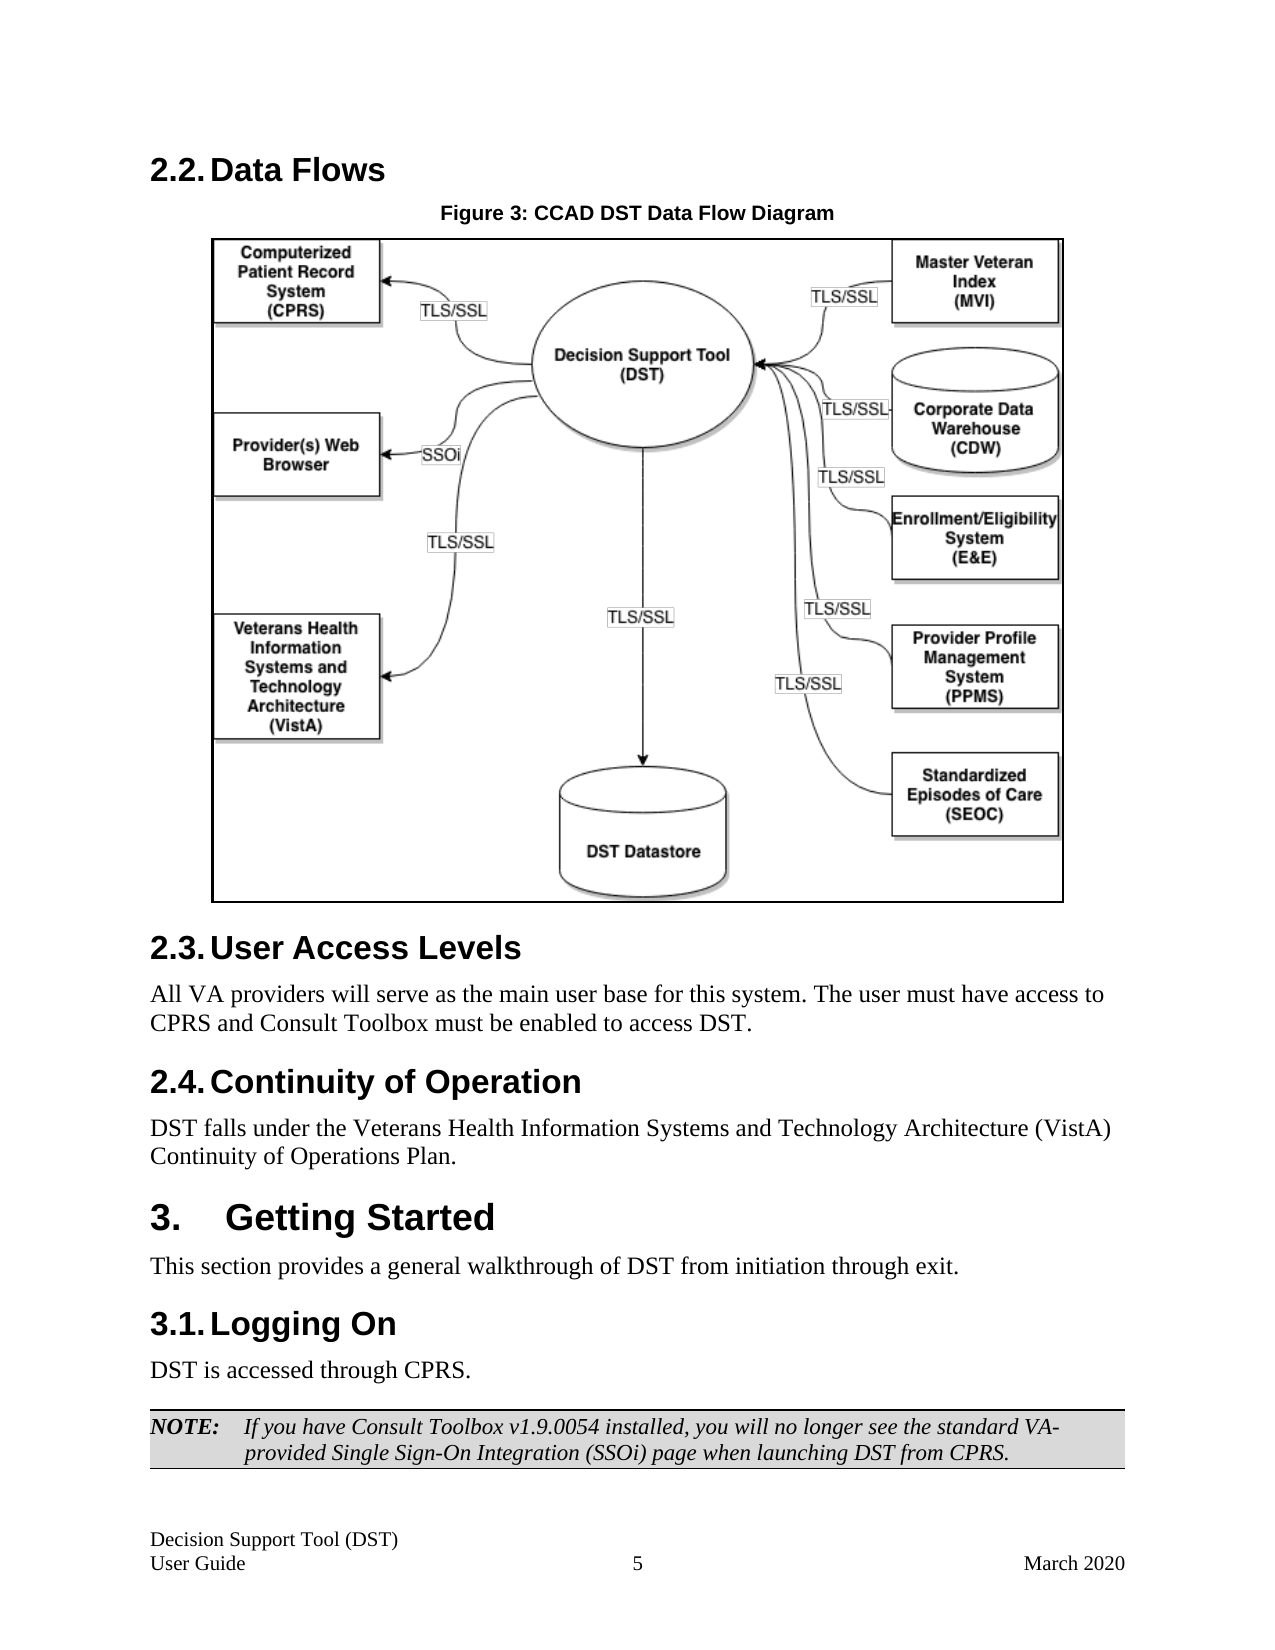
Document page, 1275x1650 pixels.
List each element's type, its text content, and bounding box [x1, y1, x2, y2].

subtitle Getting Started [150, 1195, 1125, 1238]
text All VA providers will serve as the main user base for this system. The user must have access to CPRS and Consult Toolbox must be enabled to access DST. [150, 979, 1125, 1037]
subtitle Continuity of Operation [150, 1062, 1125, 1100]
text DST falls under the Veterans Health Information Systems and Technology Architecture (VistA) Continuity of Operations Plan. [150, 1113, 1125, 1170]
text Figure 3: CCAD DST Data Flow Diagram [150, 201, 1125, 225]
subtitle Data Flows [150, 150, 1125, 188]
picture [214, 240, 1062, 901]
text DST is accessed through CPRS. [150, 1355, 1125, 1384]
subtitle Logging On [150, 1304, 1125, 1343]
text If you have Consult Toolbox v1.9.0054 installed, you will no longer see the standard VA-provided Single Sign-On Integration (SSOi) page when launching DST from CPRS. [150, 1411, 1125, 1468]
text This section provides a general walkthrough of DST from initiation through exit. [150, 1251, 1125, 1279]
subtitle User Access Levels [150, 928, 1125, 967]
